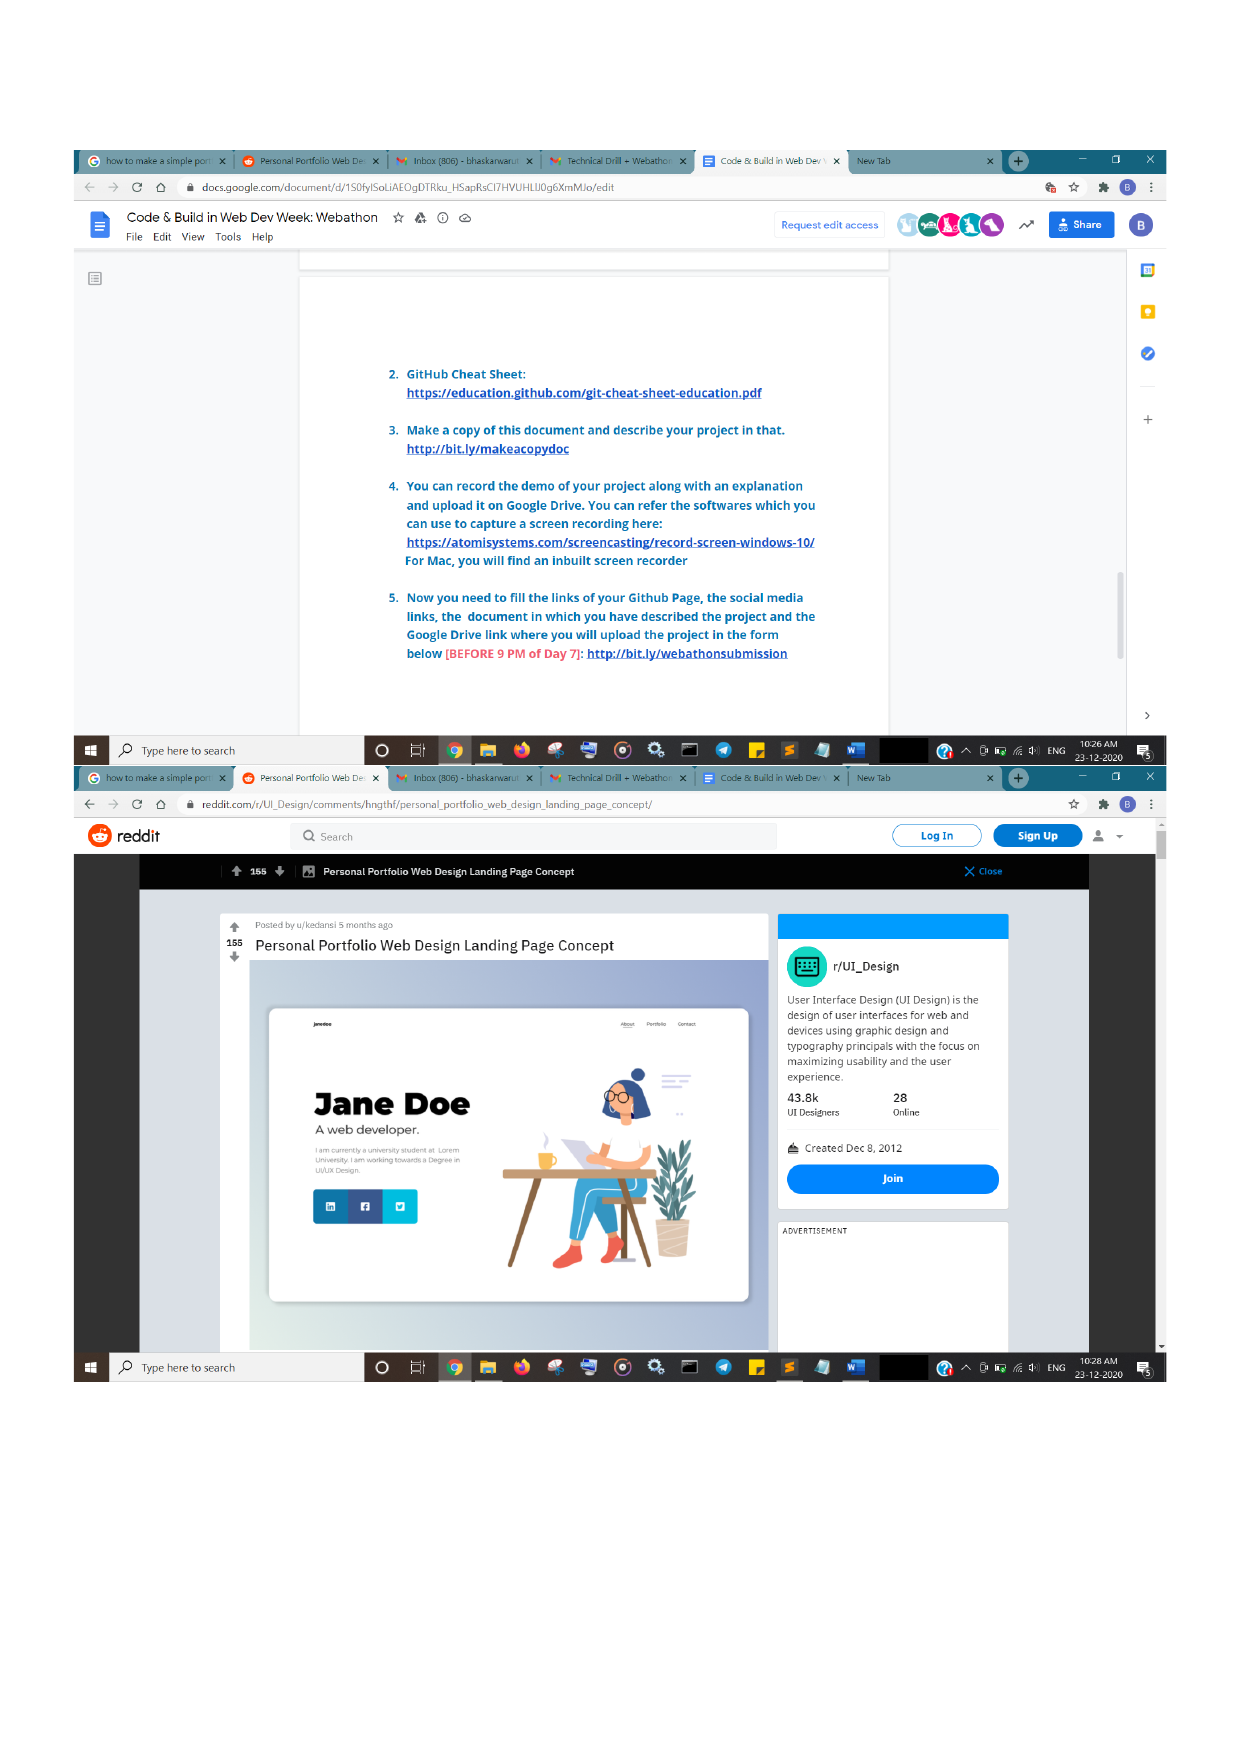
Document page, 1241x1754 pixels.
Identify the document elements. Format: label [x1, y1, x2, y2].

picture [73, 766, 1167, 1382]
picture [73, 150, 1167, 765]
